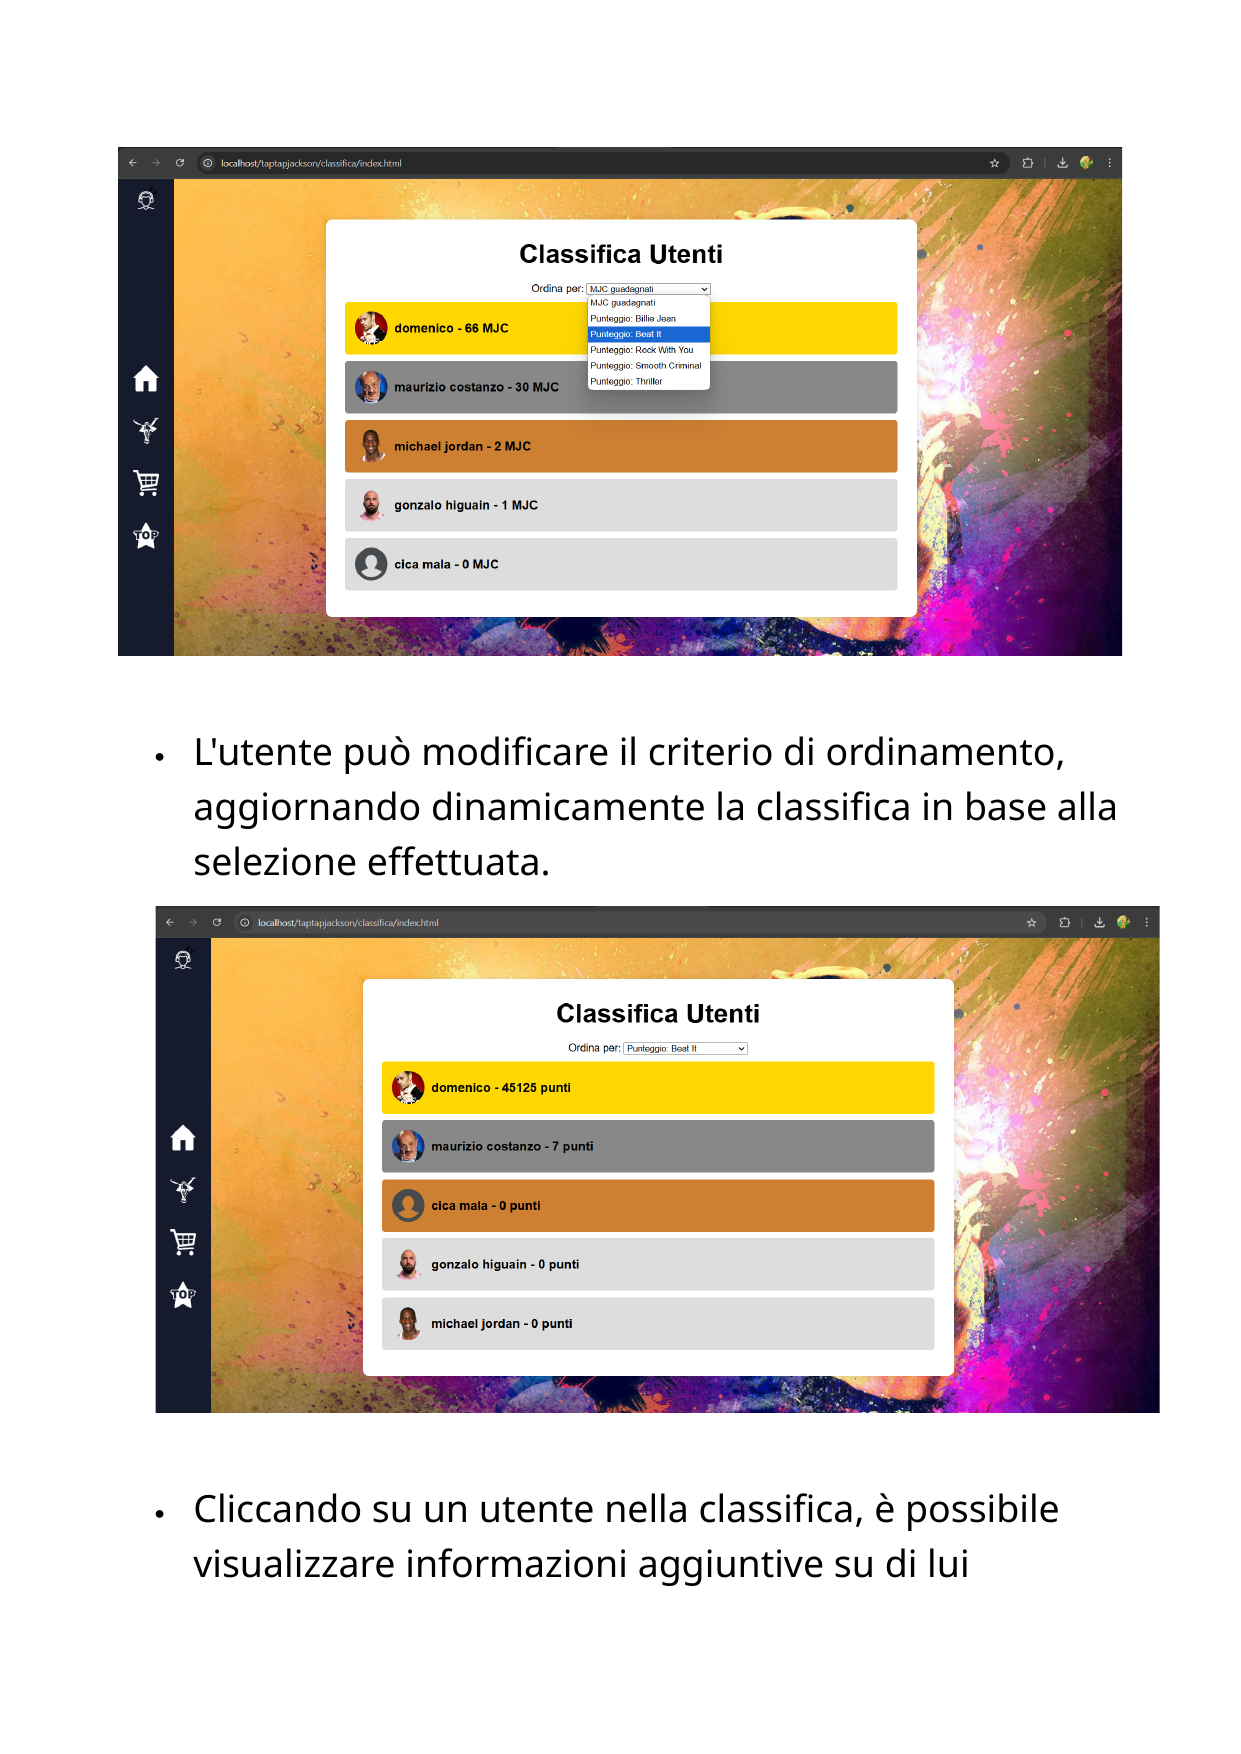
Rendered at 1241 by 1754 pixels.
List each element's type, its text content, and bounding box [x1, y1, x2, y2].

list Cliccando su un utente nella classifica, è possibile visualizzare informazioni aggiuntive su di lui [156, 1483, 1122, 1589]
picture [118, 147, 1123, 656]
picture [155, 906, 1160, 1413]
list L'utente può modificare il criterio di ordinamento, aggiornando dinamicamente la classifica in base alla selezione effettuata. [156, 725, 1122, 886]
